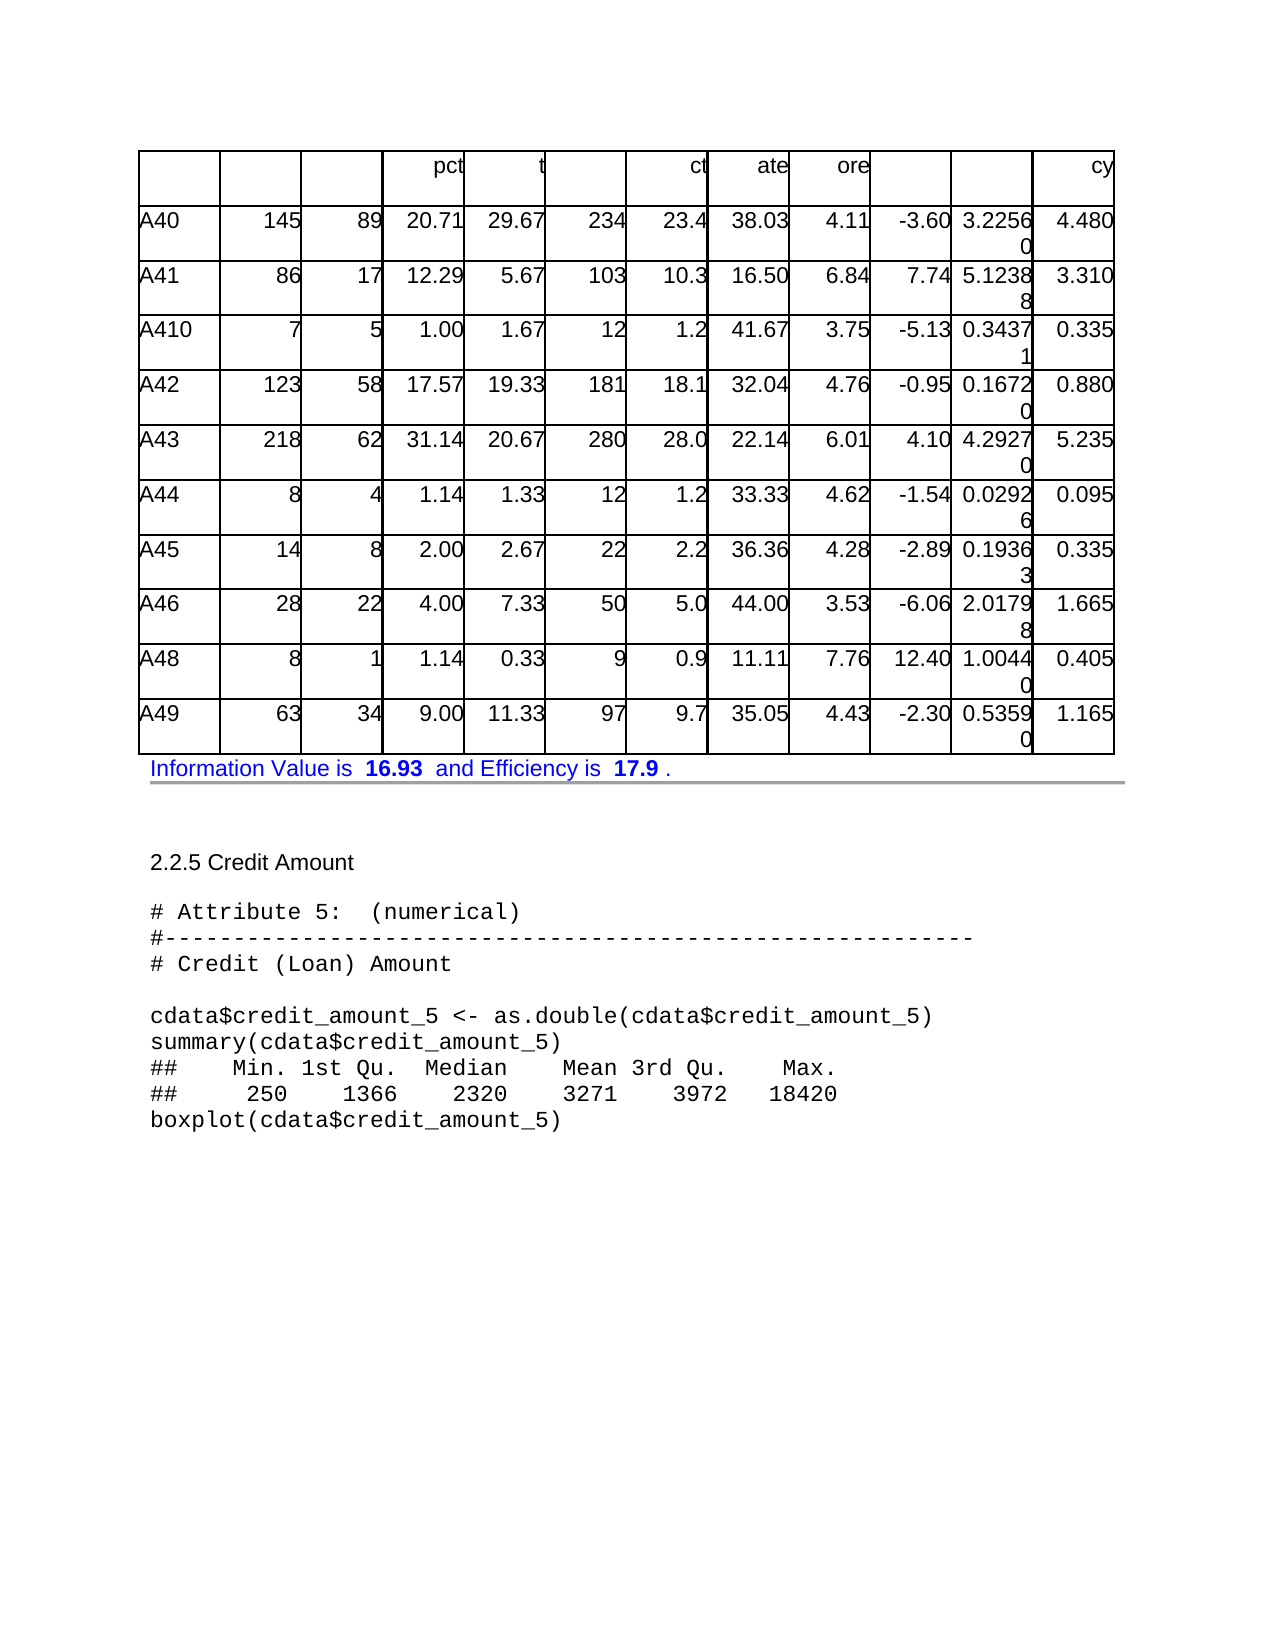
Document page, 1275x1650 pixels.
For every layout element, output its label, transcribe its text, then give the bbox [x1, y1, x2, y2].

table_cell 86 [221, 262, 300, 314]
table_cell 1.665 [1034, 590, 1113, 643]
table_cell 16.50 [709, 262, 788, 314]
table_cell 4.480 [1034, 207, 1113, 259]
table_cell 2.2 [627, 536, 706, 588]
table_cell 2.67 [465, 536, 544, 588]
table_cell 23.4 [627, 207, 706, 259]
table_cell 3.22560 [952, 207, 1031, 259]
table_cell 8 [302, 536, 381, 588]
table_cell 33.33 [709, 481, 788, 533]
table_cell 14 [221, 536, 300, 588]
table_cell 28.0 [627, 426, 706, 479]
table_cell 103 [546, 262, 625, 314]
table_cell 12.40 [871, 645, 950, 698]
table_cell 5.0 [627, 590, 706, 643]
table_cell 1.14 [384, 645, 463, 698]
table_cell 10.3 [627, 262, 706, 314]
table_cell 0.335 [1034, 536, 1113, 588]
table_cell 41.67 [709, 316, 788, 369]
table_cell 1.67 [465, 316, 544, 369]
table_cell 50 [546, 590, 625, 643]
table_cell 17 [302, 262, 381, 314]
text Information Value is 16.93 and Efficiency is 17.9 . [150, 755, 1125, 781]
table_cell 89 [302, 207, 381, 259]
table_cell 97 [546, 700, 625, 753]
table_cell 1.14 [384, 481, 463, 533]
table_cell 44.00 [709, 590, 788, 643]
table_cell -5.13 [871, 316, 950, 369]
table_cell 4.43 [790, 700, 869, 753]
table_cell 4 [302, 481, 381, 533]
table_cell 5.235 [1034, 426, 1113, 479]
table_cell 8 [221, 645, 300, 698]
table_cell 62 [302, 426, 381, 479]
table_cell 7.76 [790, 645, 869, 698]
table_cell 7.74 [871, 262, 950, 314]
table_header Bad_pct [465, 152, 544, 205]
table_cell -2.89 [871, 536, 950, 588]
table_cell 31.14 [384, 426, 463, 479]
table_cell 0.095 [1034, 481, 1113, 533]
table_header Total_Pct [627, 152, 706, 205]
table_cell 0.405 [1034, 645, 1113, 698]
table_cell -6.06 [871, 590, 950, 643]
table_cell 1 [302, 645, 381, 698]
table_cell 234 [546, 207, 625, 259]
table_header grp_score [790, 152, 869, 205]
table_cell 1.165 [1034, 700, 1113, 753]
table_cell 2.01798 [952, 590, 1031, 643]
table_header Names [140, 152, 219, 205]
table_cell 9.00 [384, 700, 463, 753]
table_cell 3.310 [1034, 262, 1113, 314]
table_cell 0.33 [465, 645, 544, 698]
table_cell 9 [546, 645, 625, 698]
table_header Good_pct [384, 152, 463, 205]
table_cell 7.33 [465, 590, 544, 643]
table_cell -1.54 [871, 481, 950, 533]
table_cell 35.05 [709, 700, 788, 753]
table_cell A41 [140, 262, 219, 314]
table_cell 12.29 [384, 262, 463, 314]
text 2.2.5 Credit Amount [150, 849, 1125, 876]
table_cell 4.28 [790, 536, 869, 588]
table_cell 36.36 [709, 536, 788, 588]
table_cell -3.60 [871, 207, 950, 259]
table_cell 0.16720 [952, 371, 1031, 424]
table_cell 9.7 [627, 700, 706, 753]
table_cell 22 [546, 536, 625, 588]
table_cell 4.29270 [952, 426, 1031, 479]
table_cell 29.67 [465, 207, 544, 259]
table_cell 5 [302, 316, 381, 369]
table_header WOE [871, 152, 950, 205]
table_cell 0.335 [1034, 316, 1113, 369]
table_cell 5.67 [465, 262, 544, 314]
text ## Min. 1st Qu. Median Mean 3rd Qu. Max. ## 250 1366 2320 3271 3972 18420 [150, 1056, 1125, 1108]
table_cell 123 [221, 371, 300, 424]
table_cell 17.57 [384, 371, 463, 424]
table_cell 22 [302, 590, 381, 643]
table_cell 181 [546, 371, 625, 424]
table_cell A45 [140, 536, 219, 588]
table_cell 7 [221, 316, 300, 369]
text # Attribute 5: (numerical) #----------------------------------------------------------- # Credit (Loan) Amount cdata$credit_amount_5 <- as.double(cdata$credit_amount_5) summary(cdata$credit_amount_5) [150, 901, 1125, 1056]
table_cell A44 [140, 481, 219, 533]
table_cell A49 [140, 700, 219, 753]
table_cell 11.11 [709, 645, 788, 698]
table_cell 1.2 [627, 316, 706, 369]
table_cell -0.95 [871, 371, 950, 424]
table_cell 1.2 [627, 481, 706, 533]
table_cell A46 [140, 590, 219, 643]
table_cell 6.84 [790, 262, 869, 314]
table_cell 20.67 [465, 426, 544, 479]
table_cell 32.04 [709, 371, 788, 424]
table_cell 0.34371 [952, 316, 1031, 369]
table_cell 280 [546, 426, 625, 479]
table_header IV [952, 152, 1031, 205]
table_cell 11.33 [465, 700, 544, 753]
table_cell 0.02926 [952, 481, 1031, 533]
table_cell 1.00440 [952, 645, 1031, 698]
table_cell 4.62 [790, 481, 869, 533]
table_cell 0.19363 [952, 536, 1031, 588]
table_header Good [221, 152, 300, 205]
table_cell 4.76 [790, 371, 869, 424]
table_cell 8 [221, 481, 300, 533]
table_cell 4.10 [871, 426, 950, 479]
table_cell 4.11 [790, 207, 869, 259]
table_cell A42 [140, 371, 219, 424]
table_cell 63 [221, 700, 300, 753]
table_cell 12 [546, 481, 625, 533]
table_cell A43 [140, 426, 219, 479]
table_cell A48 [140, 645, 219, 698]
table_cell 34 [302, 700, 381, 753]
table_cell 28 [221, 590, 300, 643]
table_header Bad [302, 152, 381, 205]
table_cell 1.00 [384, 316, 463, 369]
table_cell 20.71 [384, 207, 463, 259]
text boxplot(cdata$credit_amount_5) [150, 1108, 1125, 1134]
table_cell 218 [221, 426, 300, 479]
table_cell 0.9 [627, 645, 706, 698]
table_cell 2.00 [384, 536, 463, 588]
table_cell 0.880 [1034, 371, 1113, 424]
table_cell 38.03 [709, 207, 788, 259]
table_cell 1.33 [465, 481, 544, 533]
table_cell 22.14 [709, 426, 788, 479]
table_cell A410 [140, 316, 219, 369]
table_cell 18.1 [627, 371, 706, 424]
table_cell 0.53590 [952, 700, 1031, 753]
table_header Total [546, 152, 625, 205]
table_cell 5.12388 [952, 262, 1031, 314]
table_cell 4.00 [384, 590, 463, 643]
table_cell 58 [302, 371, 381, 424]
table_header Bad_Rate [709, 152, 788, 205]
table_cell 3.53 [790, 590, 869, 643]
table_header Efficiency [1034, 152, 1113, 205]
table_cell 12 [546, 316, 625, 369]
table_cell -2.30 [871, 700, 950, 753]
table_cell 19.33 [465, 371, 544, 424]
table_cell 3.75 [790, 316, 869, 369]
table_cell 145 [221, 207, 300, 259]
table_cell 6.01 [790, 426, 869, 479]
table_cell A40 [140, 207, 219, 259]
